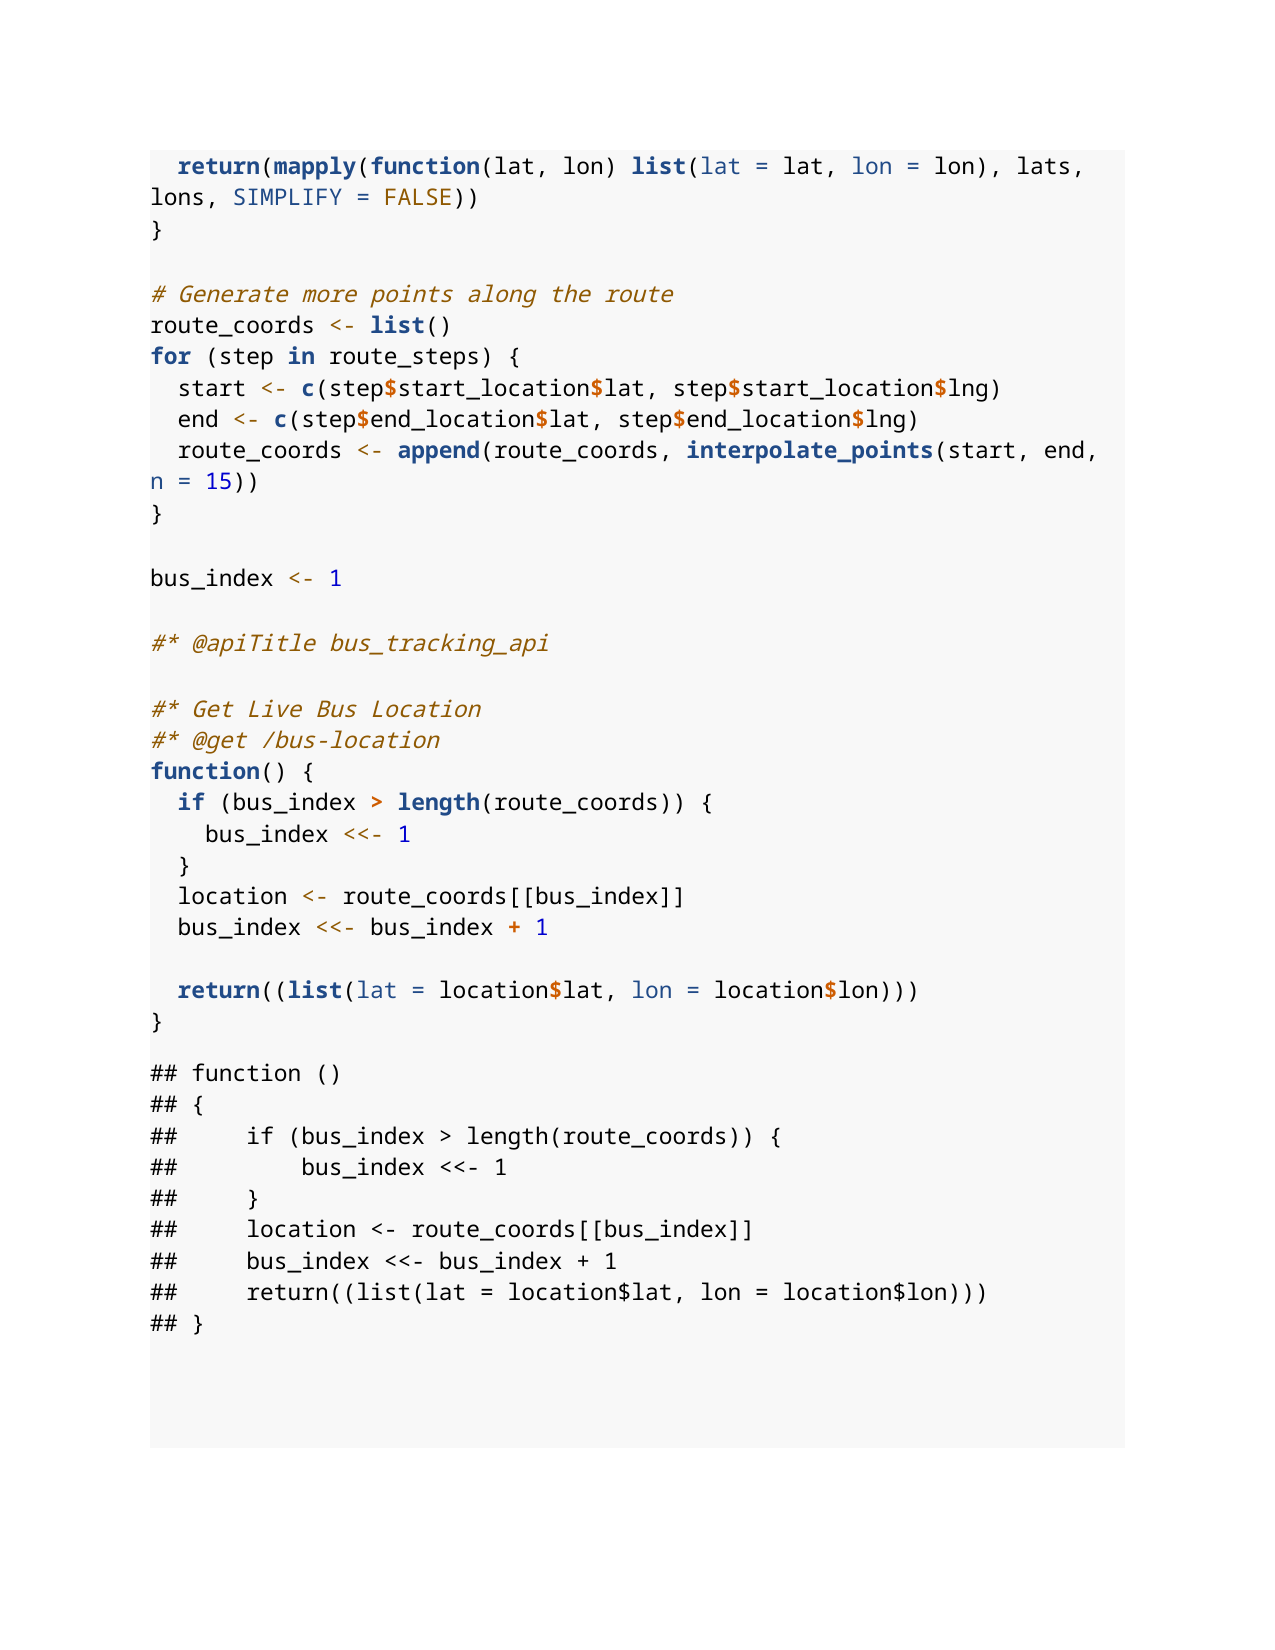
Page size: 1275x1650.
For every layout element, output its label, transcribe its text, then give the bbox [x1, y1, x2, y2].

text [150, 150, 1125, 1036]
text ## function () ## { ## if (bus_index > length(route_coords)) { ## bus_index <<- 1 ## } ## location <- route_coords[[bus_index]] ## bus_index <<- bus_index + 1 ## return((list(lat = location$lat, lon = location$lon))) ## } [150, 1057, 1125, 1338]
